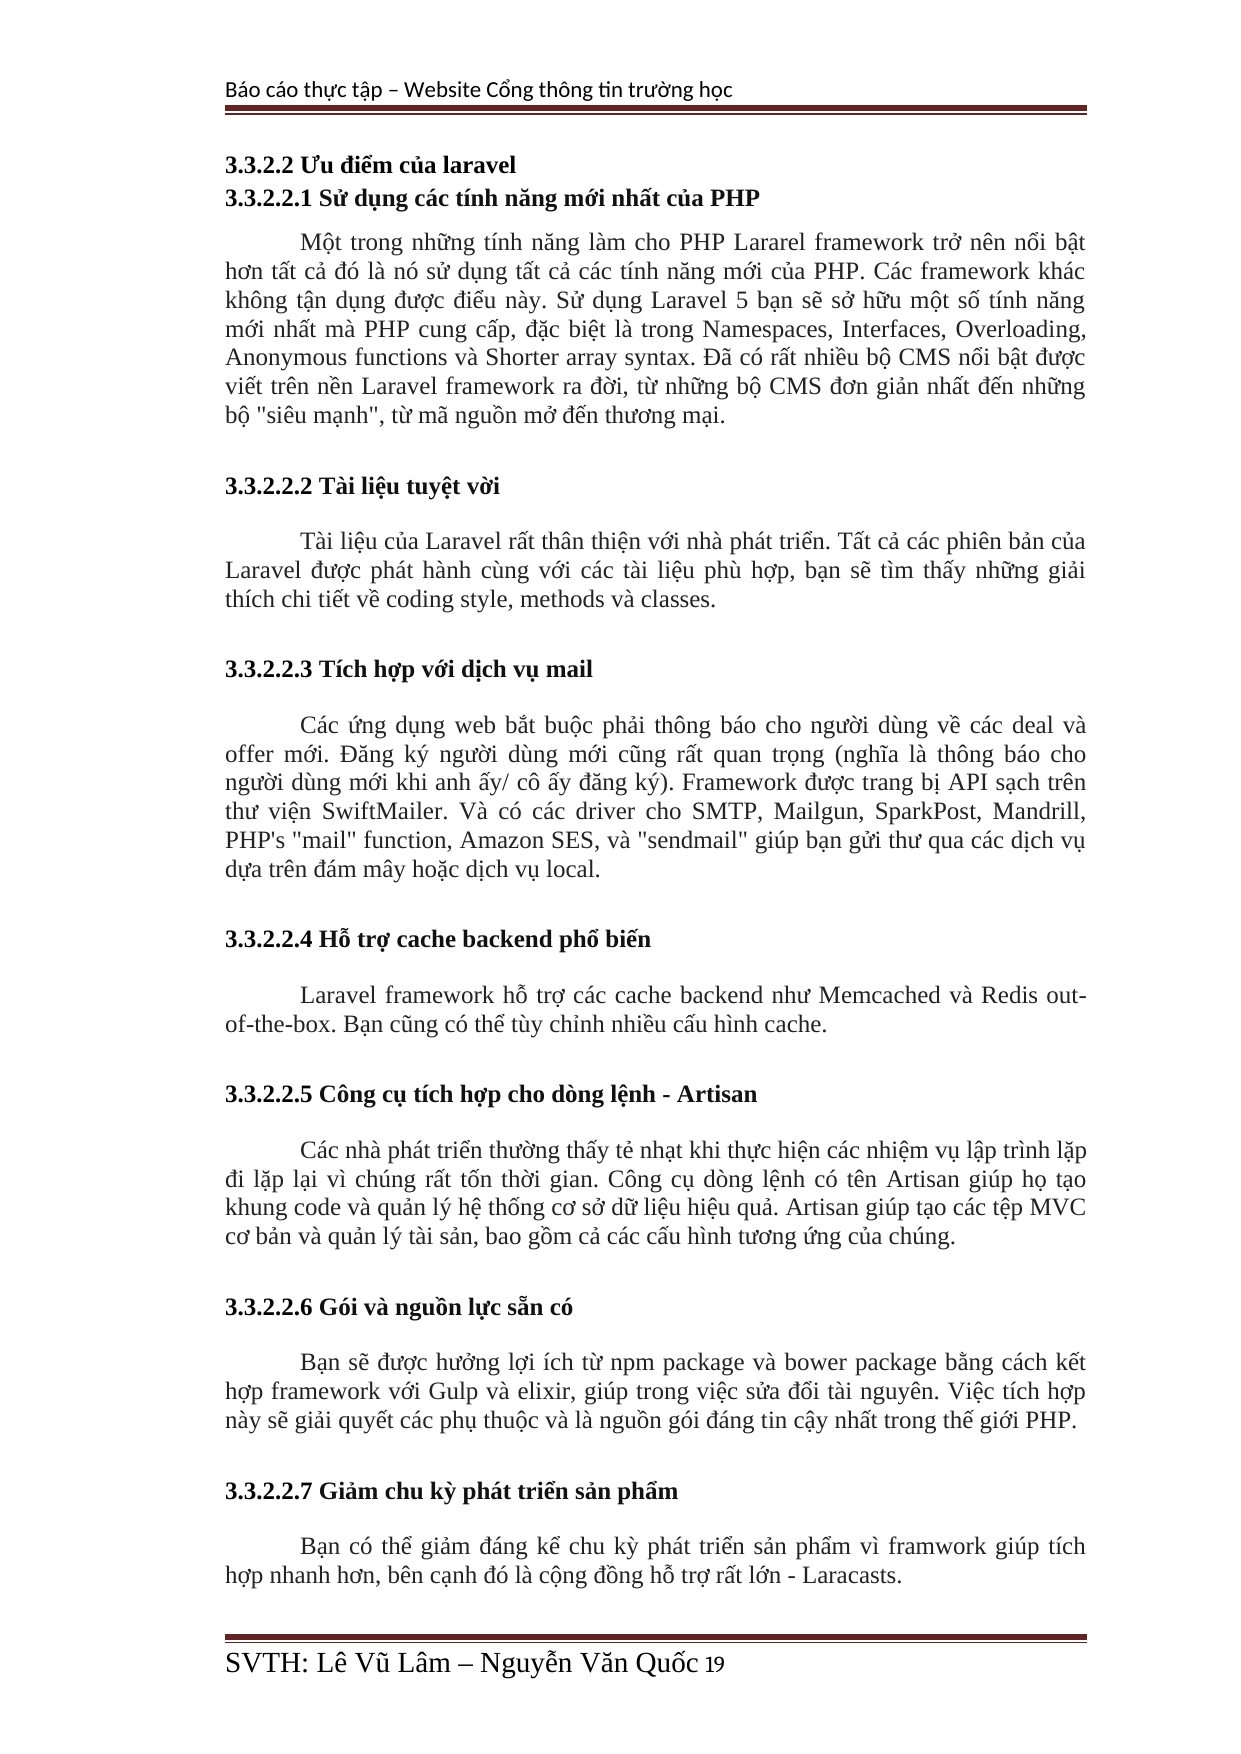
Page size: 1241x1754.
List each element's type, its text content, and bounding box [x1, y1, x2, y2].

text Laravel framework hỗ trợ các cache backend như Memcached và Redis out-of-the-box. Bạn cũng có thể tùy chỉnh nhiều cấu hình cache. [225, 980, 1087, 1037]
subtitle 3.3.2.2 Ưu điểm của laravel [225, 150, 1087, 179]
text Các nhà phát triển thường thấy tẻ nhạt khi thực hiện các nhiệm vụ lập trình lặp đi lặp lại vì chúng rất tốn thời gian. Công cụ dòng lệnh có tên Artisan giúp họ tạo khung code và quản lý hệ thống cơ sở dữ liệu hiệu quả. Artisan giúp tạo các tệp MVC cơ bản và quản lý tài sản, bao gồm cả các cấu hình tương ứng của chúng. [225, 1135, 1087, 1250]
text 3.3.2.2.4 Hỗ trợ cache backend phổ biến [225, 924, 1087, 953]
text Các ứng dụng web bắt buộc phải thông báo cho người dùng về các deal và offer mới. Đăng ký người dùng mới cũng rất quan trọng (nghĩa là thông báo cho người dùng mới khi anh ấy/ cô ấy đăng ký). Framework được trang bị API sạch trên thư viện SwiftMailer. Và có các driver cho SMTP, Mailgun, SparkPost, Mandrill, PHP's "mail" function, Amazon SES, và "sendmail" giúp bạn gửi thư qua các dịch vụ dựa trên đám mây hoặc dịch vụ local. [225, 710, 1087, 882]
text 3.3.2.2.2 Tài liệu tuyệt vời [225, 471, 1087, 499]
text 3.3.2.2.3 Tích hợp với dịch vụ mail [225, 654, 1087, 683]
text Tài liệu của Laravel rất thân thiện với nhà phát triển. Tất cả các phiên bản của Laravel được phát hành cùng với các tài liệu phù hợp, bạn sẽ tìm thấy những giải thích chi tiết về coding style, methods và classes. [225, 526, 1087, 612]
text 3.3.2.2.6 Gói và nguồn lực sẵn có [225, 1292, 1087, 1321]
text Bạn có thể giảm đáng kể chu kỳ phát triển sản phẩm vì framwork giúp tích hợp nhanh hơn, bên cạnh đó là cộng đồng hỗ trợ rất lớn - Laracasts. [225, 1531, 1087, 1589]
text 3.3.2.2.1 Sử dụng các tính năng mới nhất của PHP [225, 183, 1087, 212]
text 3.3.2.2.5 Công cụ tích hợp cho dòng lệnh - Artisan [225, 1079, 1087, 1108]
text Bạn sẽ được hưởng lợi ích từ npm package và bower package bằng cách kết hợp framework với Gulp và elixir, giúp trong việc sửa đổi tài nguyên. Việc tích hợp này sẽ giải quyết các phụ thuộc và là nguồn gói đáng tin cậy nhất trong thế giới PHP. [225, 1347, 1087, 1434]
text 3.3.2.2.7 Giảm chu kỳ phát triển sản phẩm [225, 1476, 1087, 1504]
text Một trong những tính năng làm cho PHP Lararel framework trở nên nổi bật hơn tất cả đó là nó sử dụng tất cả các tính năng mới của PHP. Các framework khác không tận dụng được điểu này. Sử dụng Laravel 5 bạn sẽ sở hữu một số tính năng mới nhất mà PHP cung cấp, đặc biệt là trong Namespaces, Interfaces, Overloading, Anonymous functions và Shorter array syntax. Đã có rất nhiều bộ CMS nổi bật được viết trên nền Laravel framework ra đời, từ những bộ CMS đơn giản nhất đến những bộ "siêu mạnh", từ mã nguồn mở đến thương mại. [225, 227, 1087, 429]
